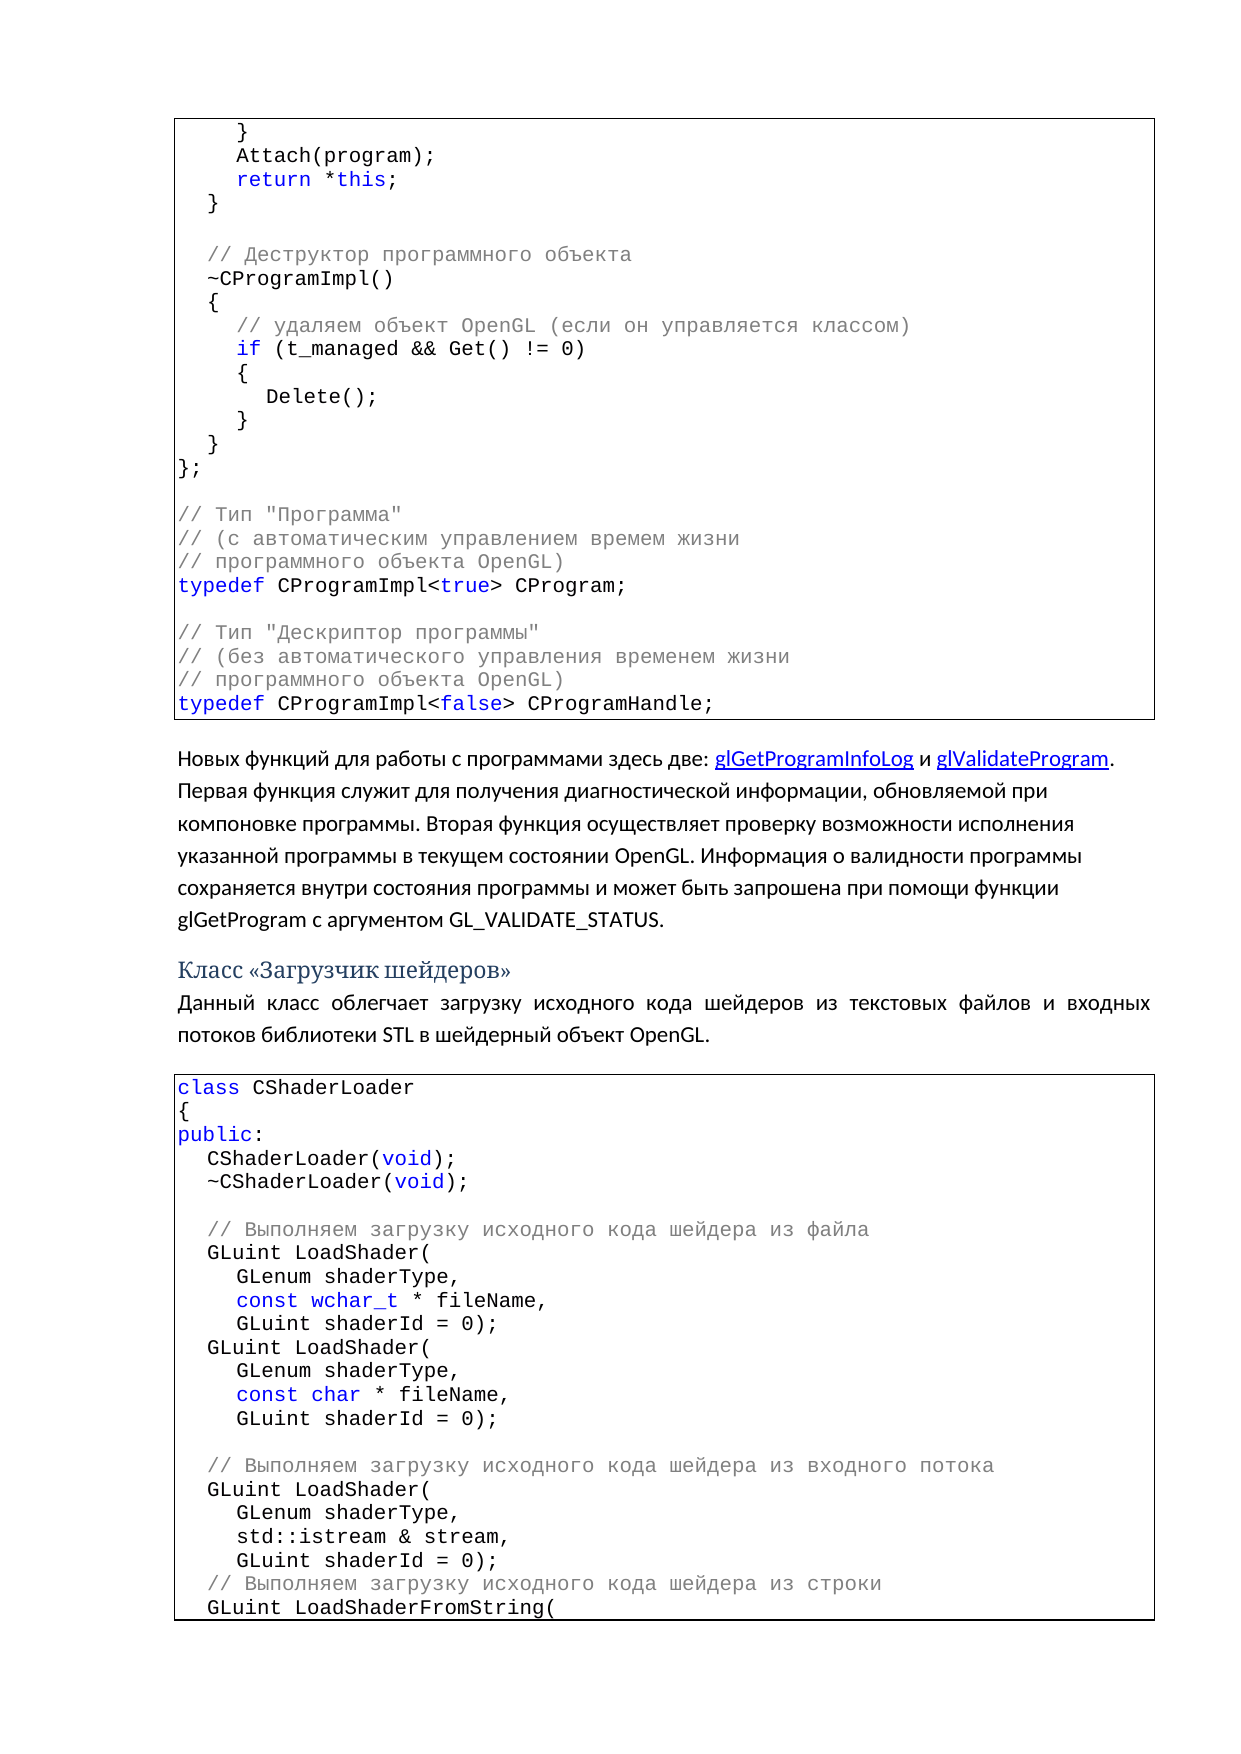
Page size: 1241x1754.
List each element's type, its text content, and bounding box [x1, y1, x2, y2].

text { [177, 1100, 1152, 1124]
text // (без автоматического управления временем жизни [177, 646, 1152, 669]
text // Деструктор программного объекта [177, 244, 1152, 267]
text std::istream & stream, [177, 1526, 1152, 1550]
text // Выполняем загрузку исходного кода шейдера из строки [177, 1573, 1152, 1597]
text GLuint LoadShader( [177, 1337, 1152, 1361]
text }; [177, 457, 1152, 480]
text GLenum shaderType, [177, 1361, 1152, 1384]
text } [175, 119, 1154, 145]
text CShaderLoader(void); [177, 1148, 1152, 1171]
text GLuint shaderId = 0); [177, 1408, 1152, 1431]
text // программного объекта OpenGL) [177, 669, 1152, 690]
text // (с автоматическим управлением времем жизни [177, 528, 1152, 551]
text // программного объекта OpenGL) [177, 551, 1152, 575]
text // Тип "Дескриптор программы" [177, 622, 1152, 646]
text // Выполняем загрузку исходного кода шейдера из входного потока [177, 1455, 1152, 1479]
text ~CShaderLoader(void); [177, 1171, 1152, 1195]
text Новых функций для работы с программами здесь две: glGetProgramInfoLog и glValidateProgram. Первая функция служит для получения диагностической информации, обновляемой при компоновке программы. Вторая функция осуществляет проверку возможности исполнения указанной программы в текущем состоянии OpenGL. Информация о валидности программы сохраняется внутри состояния программы и может быть запрошена при помощи функции glGetProgram с аргументом GL_VALIDATE_STATUS. [177, 744, 1152, 933]
text typedef CProgramImpl<false> CProgramHandle; [175, 690, 1154, 719]
text GLuint LoadShader( [177, 1242, 1152, 1266]
text Delete(); [177, 386, 1152, 409]
text GLuint LoadShaderFromString( [177, 1597, 1152, 1619]
text GLuint shaderId = 0); [177, 1313, 1152, 1337]
text GLuint shaderId = 0); [177, 1550, 1152, 1573]
text public: [177, 1124, 1152, 1148]
text } [177, 409, 1152, 433]
text class CShaderLoader [175, 1075, 1154, 1100]
text typedef CProgramImpl<true> CProgram; [177, 575, 1152, 598]
text GLenum shaderType, [177, 1502, 1152, 1526]
text return *this; [177, 168, 1152, 192]
text } [177, 192, 1152, 216]
text } [177, 433, 1152, 457]
text { [177, 291, 1152, 315]
subtitle Класс «Загрузчик шейдеров» [177, 958, 1152, 984]
text Данный класс облегчает загрузку исходного кода шейдеров из текстовых файлов и входных потоков библиотеки STL в шейдерный объект OpenGL. [177, 988, 1152, 1049]
text { [177, 362, 1152, 386]
text const wchar_t * fileName, [177, 1289, 1152, 1313]
text // Выполняем загрузку исходного кода шейдера из файла [177, 1219, 1152, 1242]
text // Тип "Программа" [177, 504, 1152, 528]
text ~CProgramImpl() [177, 267, 1152, 291]
text // удаляем объект OpenGL (если он управляется классом) [177, 315, 1152, 338]
text const char * fileName, [177, 1384, 1152, 1408]
text Attach(program); [177, 145, 1152, 168]
text if (t_managed && Get() != 0) [177, 338, 1152, 362]
text GLuint LoadShader( [177, 1479, 1152, 1502]
text GLenum shaderType, [177, 1266, 1152, 1289]
